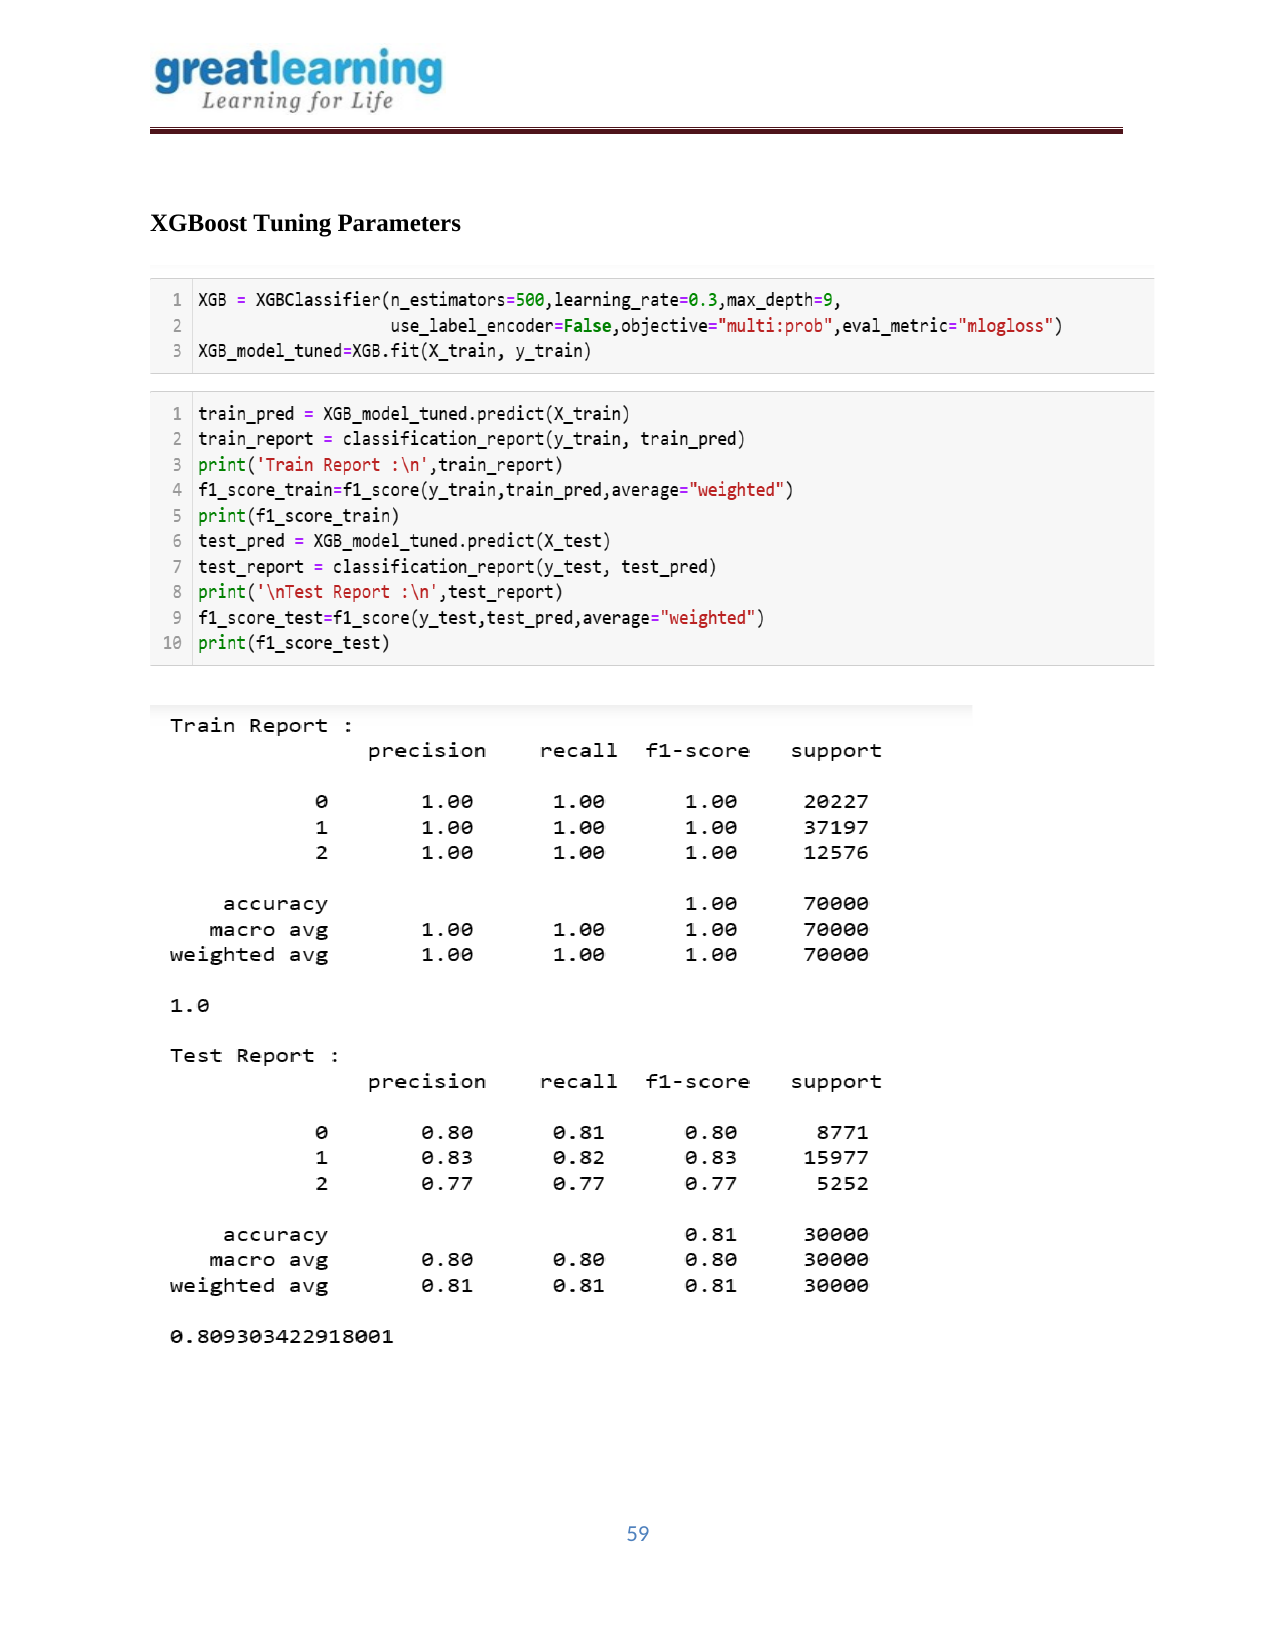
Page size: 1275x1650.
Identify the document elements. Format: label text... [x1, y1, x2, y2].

picture [150, 43, 446, 115]
picture [150, 705, 973, 1364]
picture [150, 265, 1155, 676]
text XGBoost Tuning Parameters [150, 208, 1125, 237]
